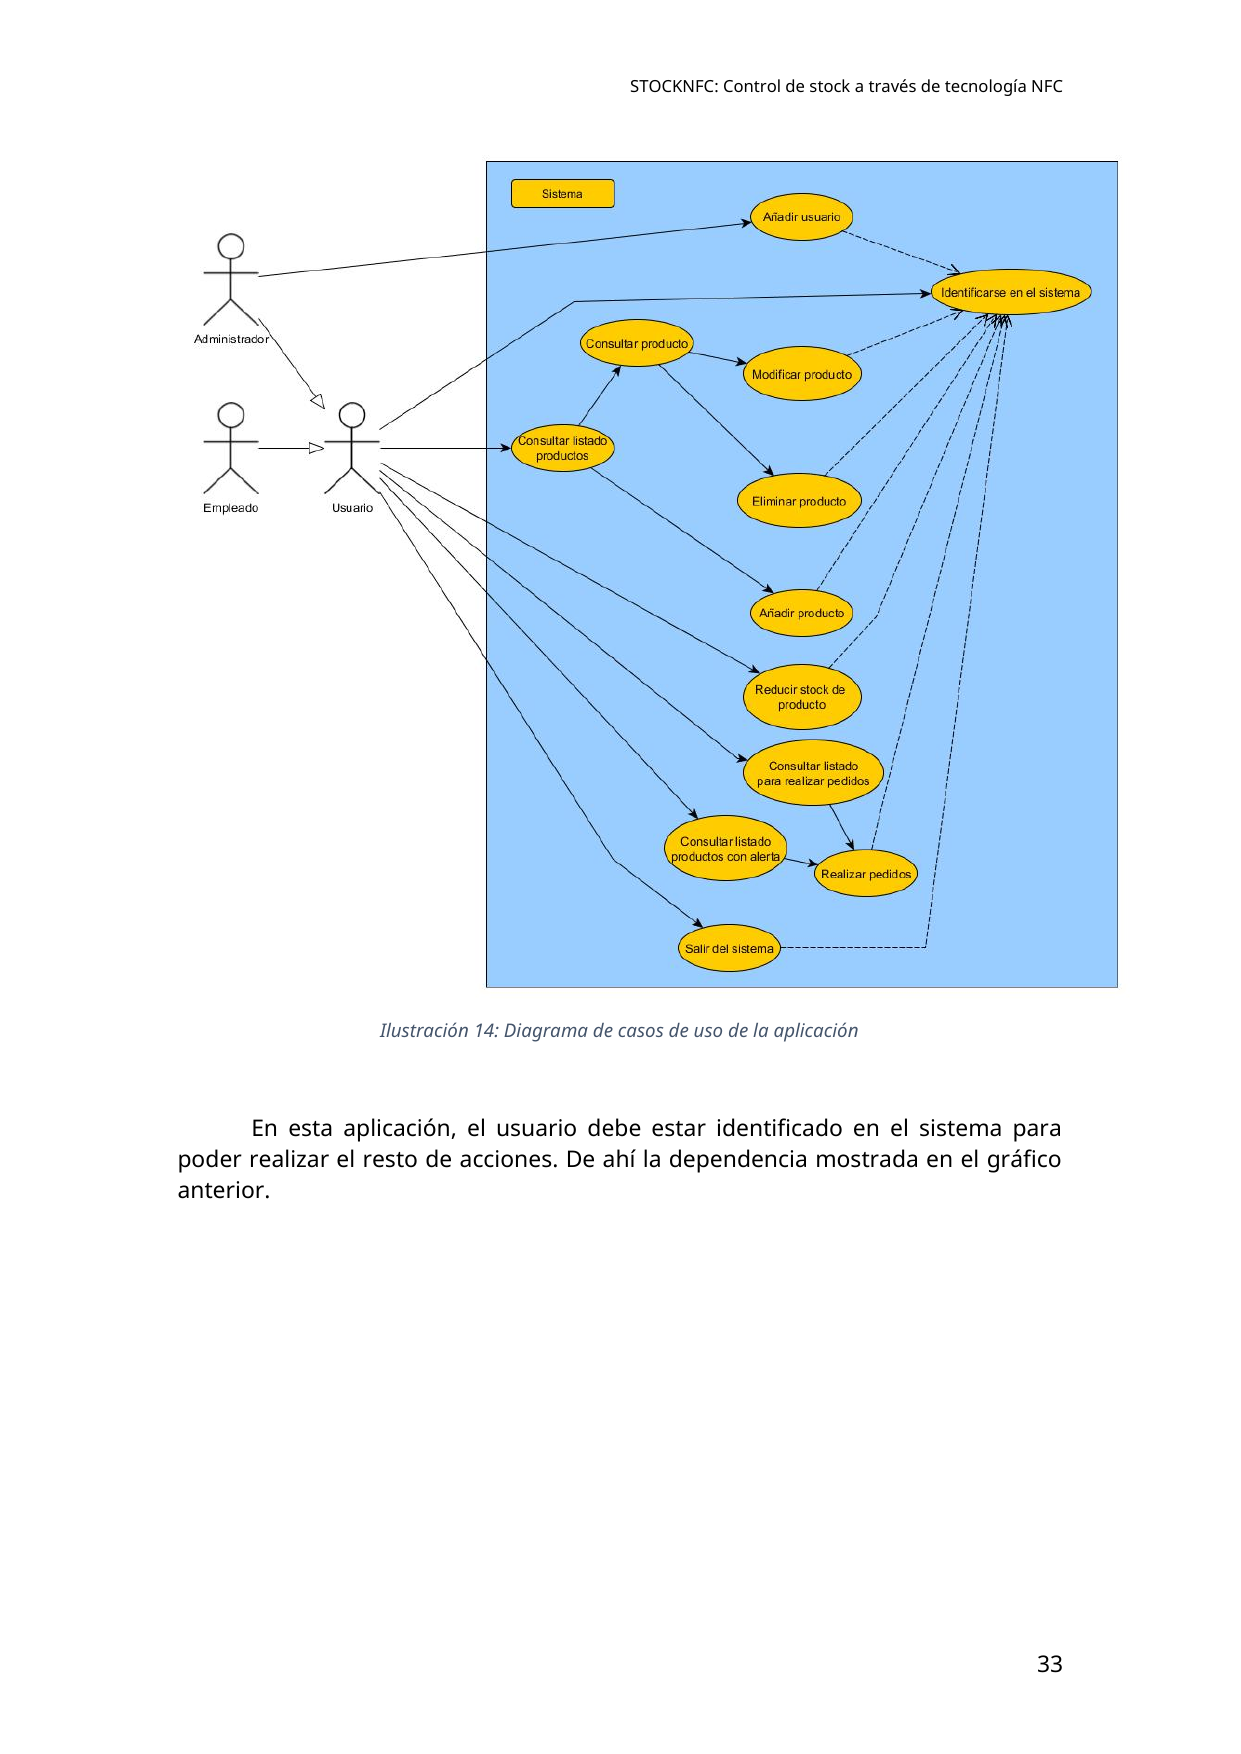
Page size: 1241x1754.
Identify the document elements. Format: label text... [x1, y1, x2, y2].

picture [177, 147, 1131, 1001]
text En esta aplicación, el usuario debe estar identificado en el sistema para poder realizar el resto de acciones. De ahí la dependencia mostrada en el gráfico anterior. [177, 1112, 1063, 1206]
